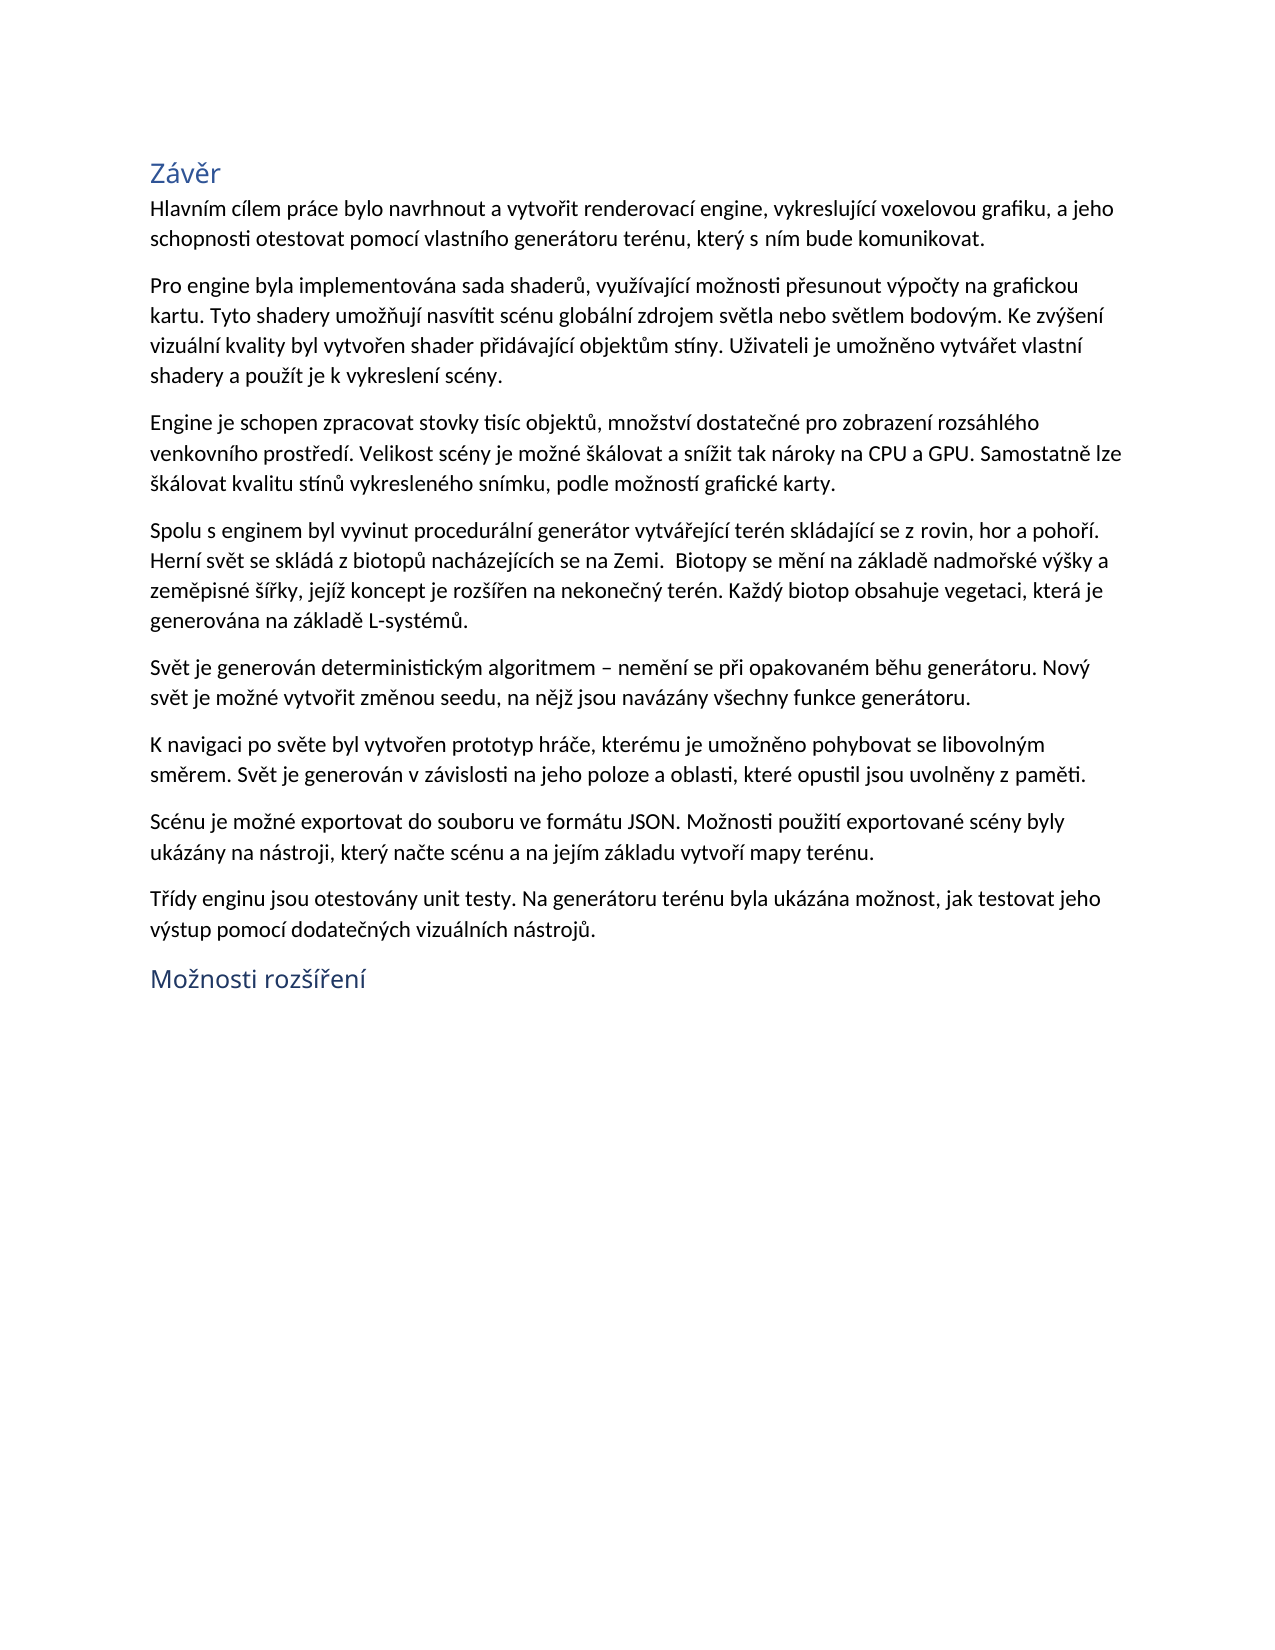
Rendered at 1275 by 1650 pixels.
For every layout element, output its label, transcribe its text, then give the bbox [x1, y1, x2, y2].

text Spolu s enginem byl vyvinut procedurální generátor vytvářející terén skládající se z rovin, hor a pohoří. Herní svět se skládá z biotopů nacházejících se na Zemi. Biotopy se mění na základě nadmořské výšky a zeměpisné šířky, jejíž koncept je rozšířen na nekonečný terén. Každý biotop obsahuje vegetaci, která je generována na základě L-systémů. [150, 516, 1125, 634]
text Scénu je možné exportovat do souboru ve formátu JSON. Možnosti použití exportované scény byly ukázány na nástroji, který načte scénu a na jejím základu vytvoří mapy terénu. [150, 807, 1125, 866]
text K navigaci po světe byl vytvořen prototyp hráče, kterému je umožněno pohybovat se libovolným směrem. Svět je generován v závislosti na jeho poloze a oblasti, které opustil jsou uvolněny z paměti. [150, 730, 1125, 789]
text Svět je generován deterministickým algoritmem – nemění se při opakovaném běhu generátoru. Nový svět je možné vytvořit změnou seedu, na nějž jsou navázány všechny funkce generátoru. [150, 653, 1125, 712]
text Pro engine byla implementována sada shaderů, využívající možnosti přesunout výpočty na grafickou kartu. Tyto shadery umožňují nasvítit scénu globální zdrojem světla nebo světlem bodovým. Ke zvýšení vizuální kvality byl vytvořen shader přidávající objektům stíny. Uživateli je umožněno vytvářet vlastní shadery a použít je k vykreslení scény. [150, 271, 1125, 390]
text Engine je schopen zpracovat stovky tisíc objektů, množství dostatečné pro zobrazení rozsáhlého venkovního prostředí. Velikost scény je možné škálovat a snížit tak nároky na CPU a GPU. Samostatně lze škálovat kvalitu stínů vykresleného snímku, podle možností grafické karty. [150, 408, 1125, 497]
subtitle Závěr [150, 154, 1125, 191]
text Třídy enginu jsou otestovány unit testy. Na generátoru terénu byla ukázána možnost, jak testovat jeho výstup pomocí dodatečných vizuálních nástrojů. [150, 884, 1125, 943]
text Hlavním cílem práce bylo navrhnout a vytvořit renderovací engine, vykreslující voxelovou grafiku, a jeho schopnosti otestovat pomocí vlastního generátoru terénu, který s ním bude komunikovat. [150, 194, 1125, 252]
subtitle Možnosti rozšíření [150, 962, 1125, 996]
